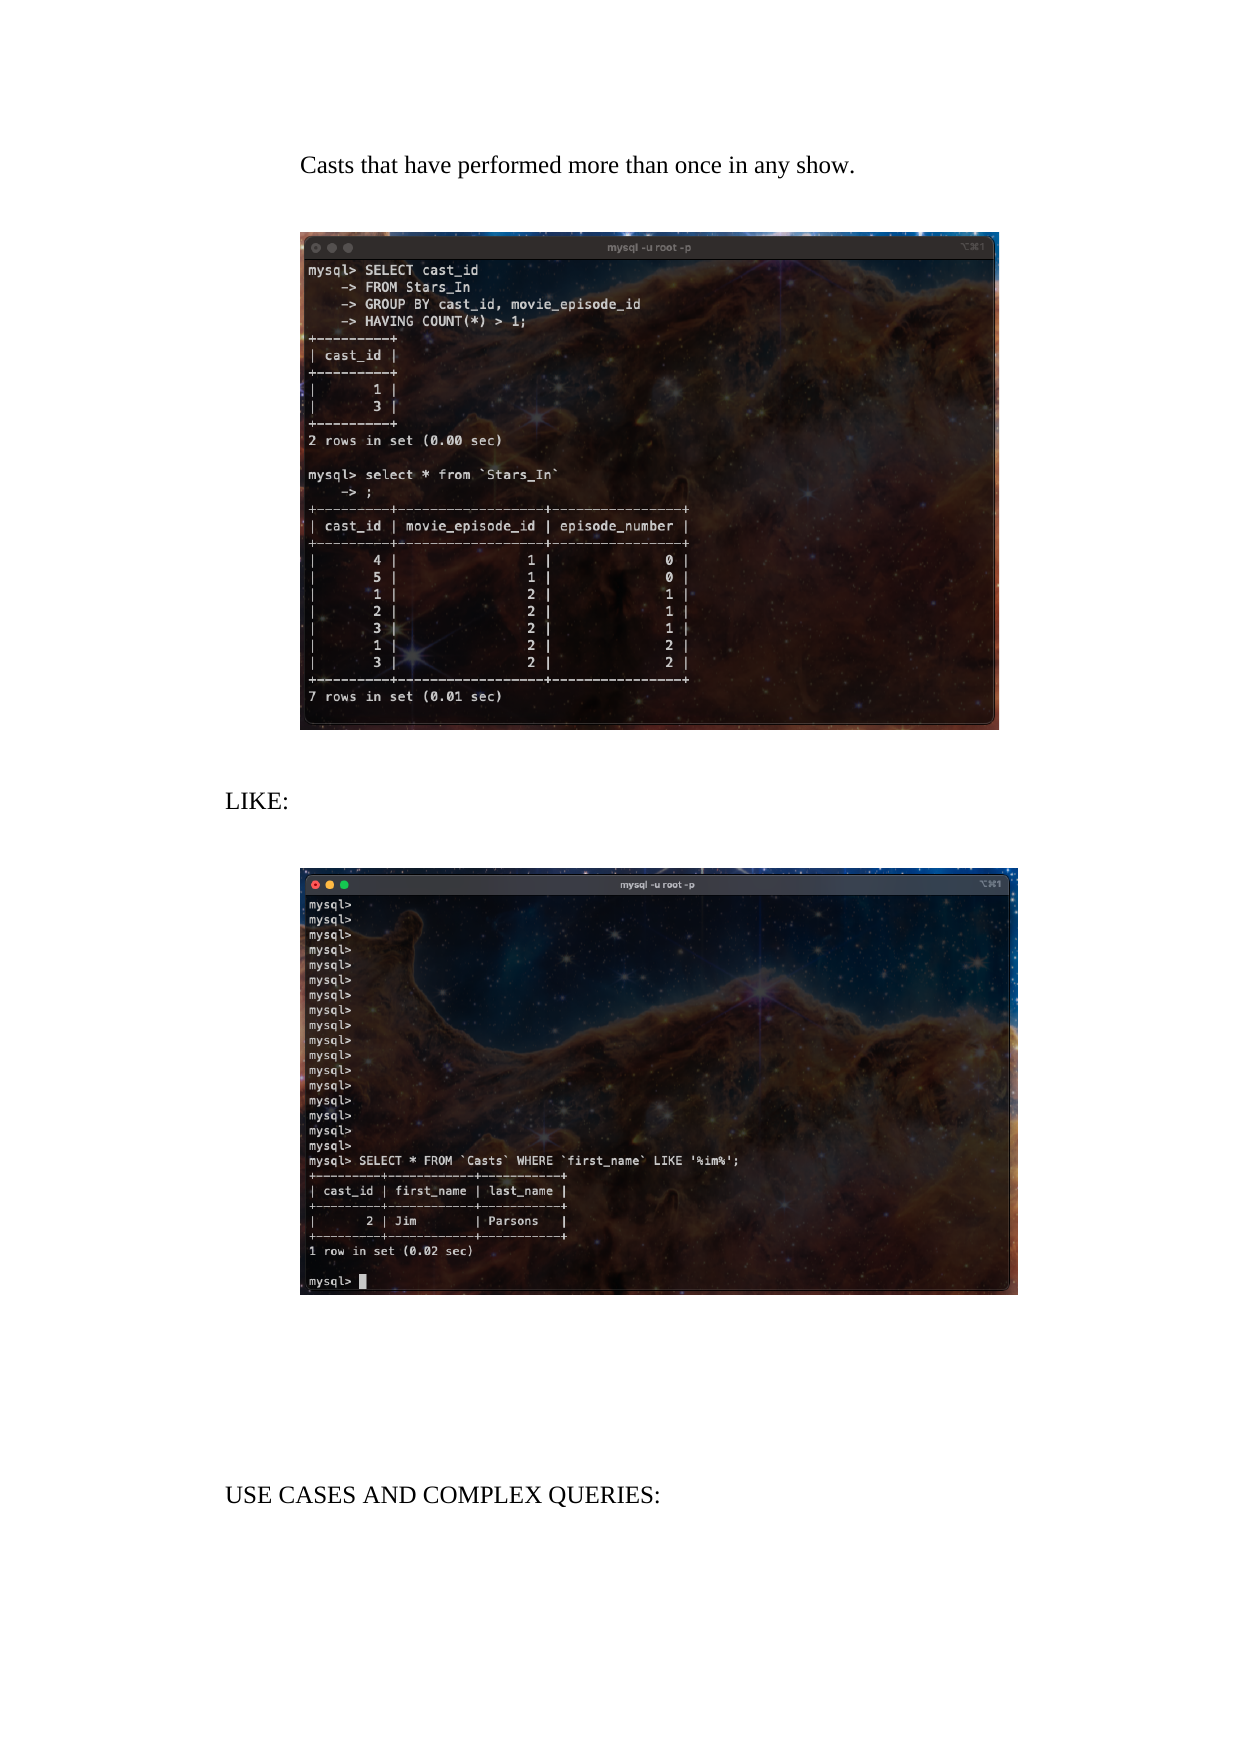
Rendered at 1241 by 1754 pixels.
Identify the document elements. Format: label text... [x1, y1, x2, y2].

picture [300, 868, 1018, 1295]
text USE CASES AND COMPLEX QUERIES: [225, 1480, 1090, 1509]
text LIKE: [150, 786, 1090, 814]
text Casts that have performed more than once in any show. [225, 150, 1090, 179]
picture [300, 232, 1000, 730]
